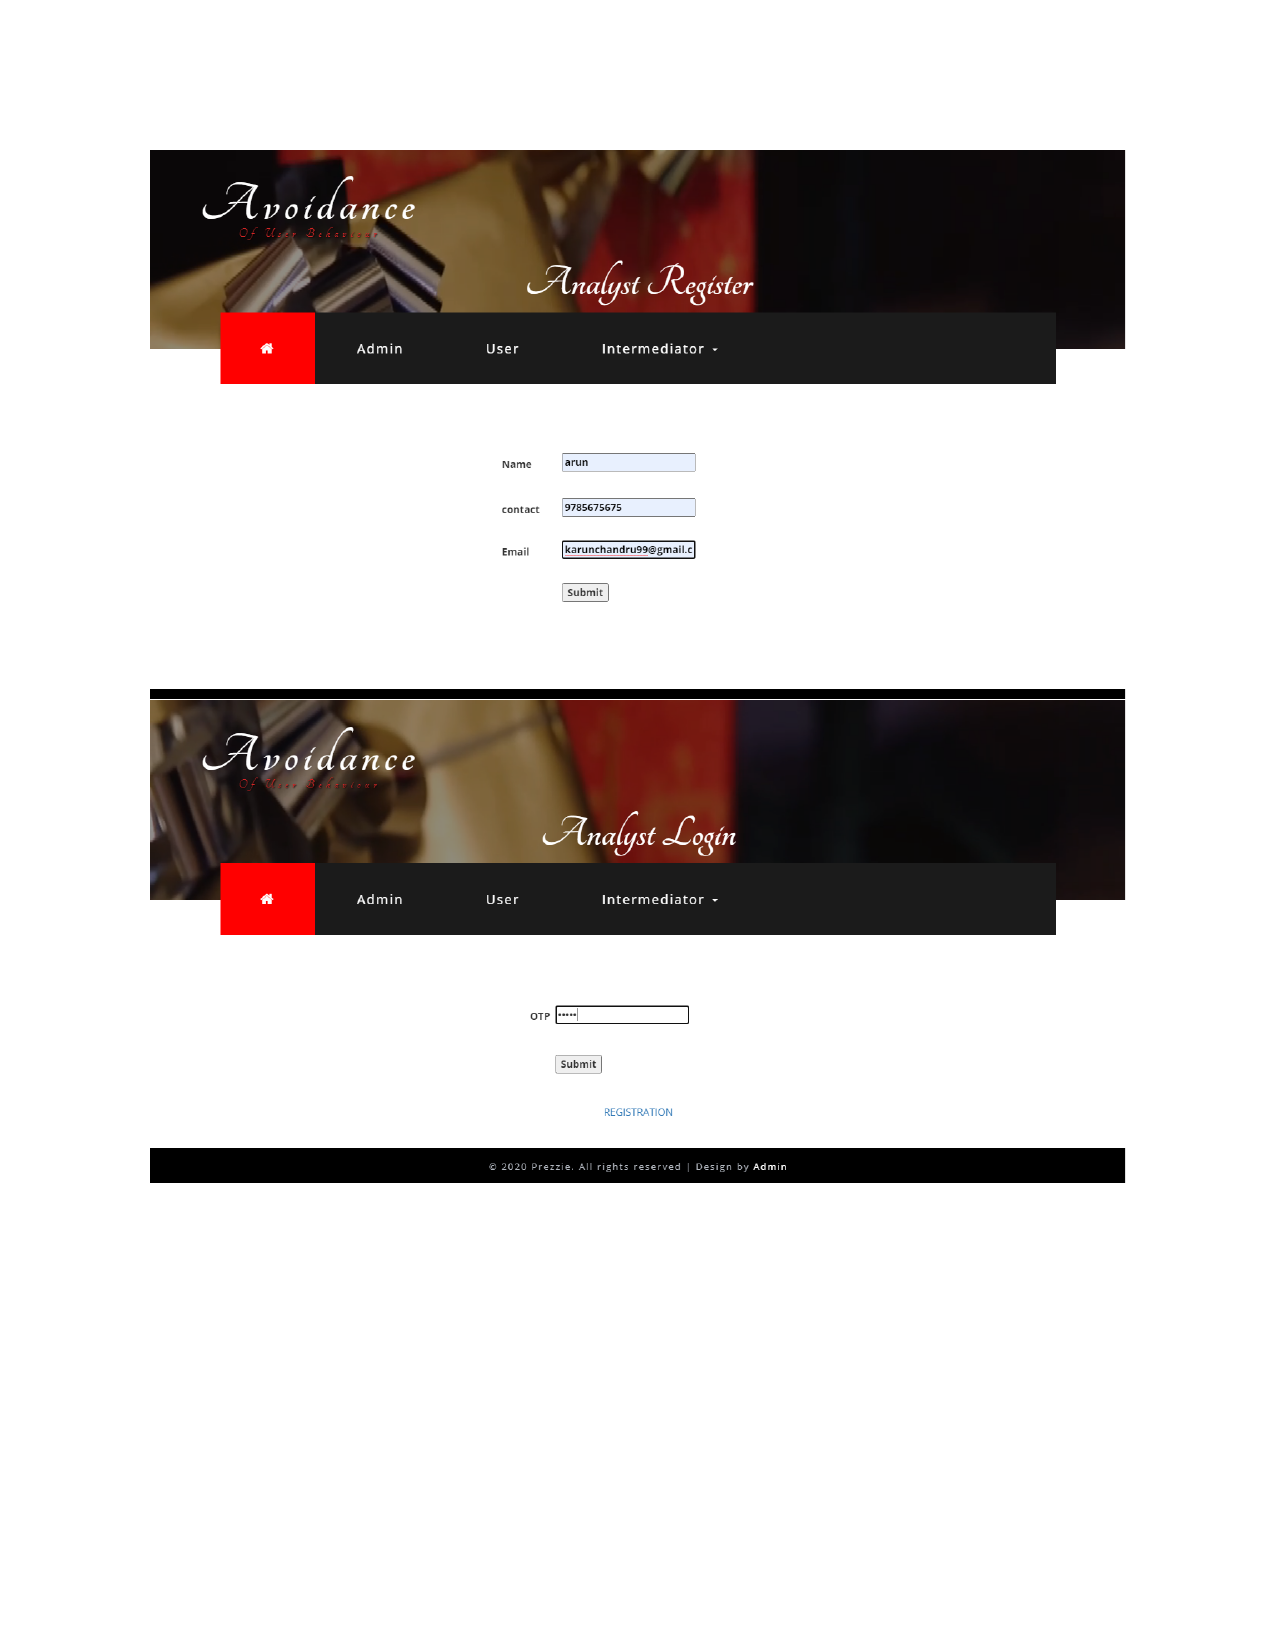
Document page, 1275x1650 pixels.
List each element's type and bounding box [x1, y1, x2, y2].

picture [150, 150, 1125, 699]
picture [150, 700, 1125, 1249]
